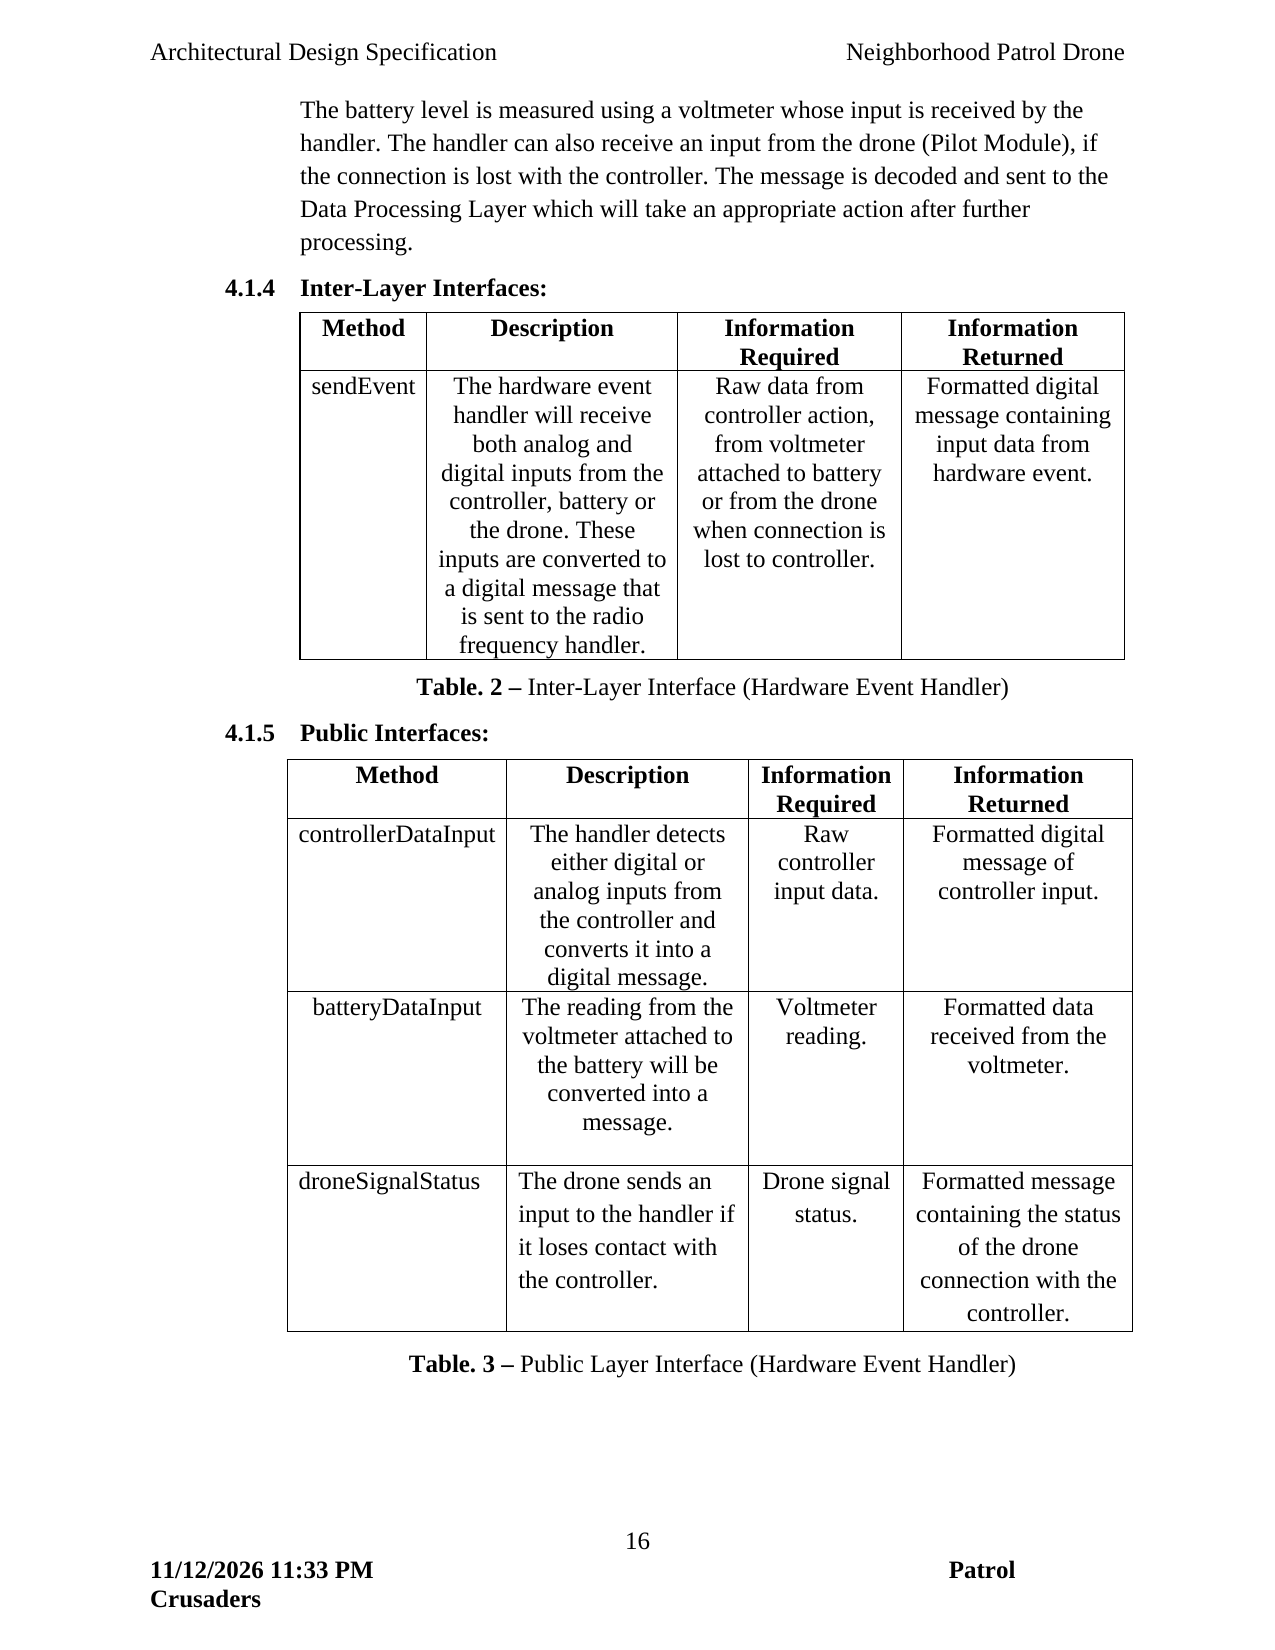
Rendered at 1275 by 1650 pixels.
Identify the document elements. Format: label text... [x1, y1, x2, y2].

table_cell sendEvent [301, 371, 426, 659]
table_cell Voltmeter reading. [749, 992, 903, 1165]
table_cell Formatted message containing the status of the drone connection with the controller. [904, 1166, 1132, 1331]
table_header Information Returned [902, 313, 1124, 370]
table_header Description [427, 313, 677, 370]
table_cell The drone sends an input to the handler if it loses contact with the controller. [507, 1166, 748, 1331]
table_cell The handler detects either digital or analog inputs from the controller and converts it into a digital message. [507, 819, 748, 991]
table_cell Drone signal status. [749, 1166, 903, 1331]
table_header Method [301, 313, 426, 370]
table_cell Raw data from controller action, from voltmeter attached to battery or from the drone when connection is lost to controller. [678, 371, 901, 659]
table_header Description [507, 760, 748, 818]
table_cell controllerDataInput [288, 819, 506, 991]
table_cell droneSignalStatus [288, 1166, 506, 1331]
table_header Information Required [678, 313, 901, 370]
table_cell The reading from the voltmeter attached to the battery will be converted into a message. [507, 992, 748, 1165]
table_cell Raw controller input data. [749, 819, 903, 991]
text The battery level is measured using a voltmeter whose input is received by the handler. The handler can also receive an input from the drone (Pilot Module), if the connection is lost with the controller. The message is decoded and sent to the Data Processing Layer which will take an appropriate action after further processing. [300, 95, 1125, 256]
table_header Information Required [749, 760, 903, 818]
table_cell Formatted digital message containing input data from hardware event. [902, 371, 1124, 659]
text Table. 3 – Public Layer Interface (Hardware Event Handler) [300, 1349, 1125, 1378]
table_header Information Returned [904, 760, 1132, 818]
text Table. 2 – Inter-Layer Interface (Hardware Event Handler) [300, 672, 1125, 701]
table_cell batteryDataInput [288, 992, 506, 1165]
subtitle Public Interfaces: [225, 718, 1125, 747]
table_cell Formatted data received from the voltmeter. [904, 992, 1132, 1165]
table_cell The hardware event handler will receive both analog and digital inputs from the controller, battery or the drone. These inputs are converted to a digital message that is sent to the radio frequency handler. [427, 371, 677, 659]
table_header Method [288, 760, 506, 818]
subtitle Inter-Layer Interfaces: [225, 273, 1125, 301]
table_cell Formatted digital message of controller input. [904, 819, 1132, 991]
